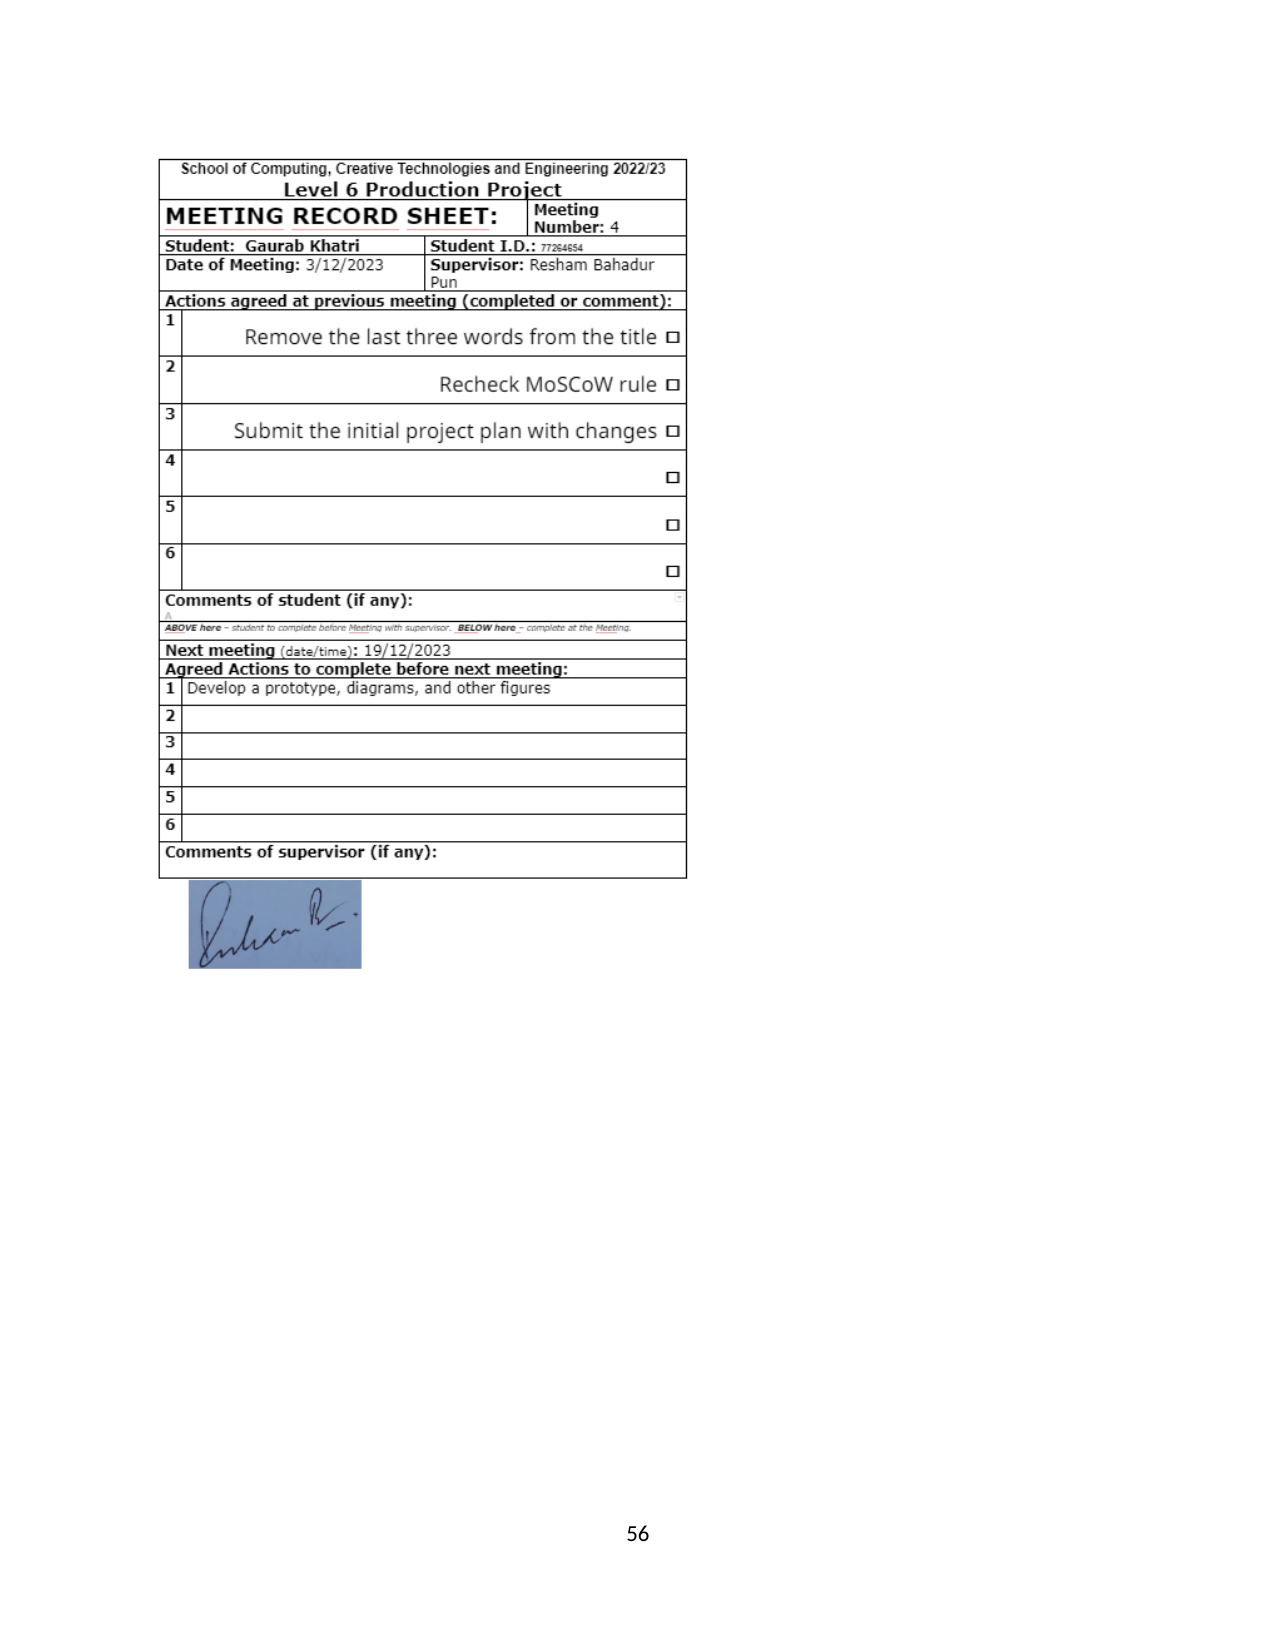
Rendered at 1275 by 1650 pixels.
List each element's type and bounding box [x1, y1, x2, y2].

picture [150, 150, 696, 979]
